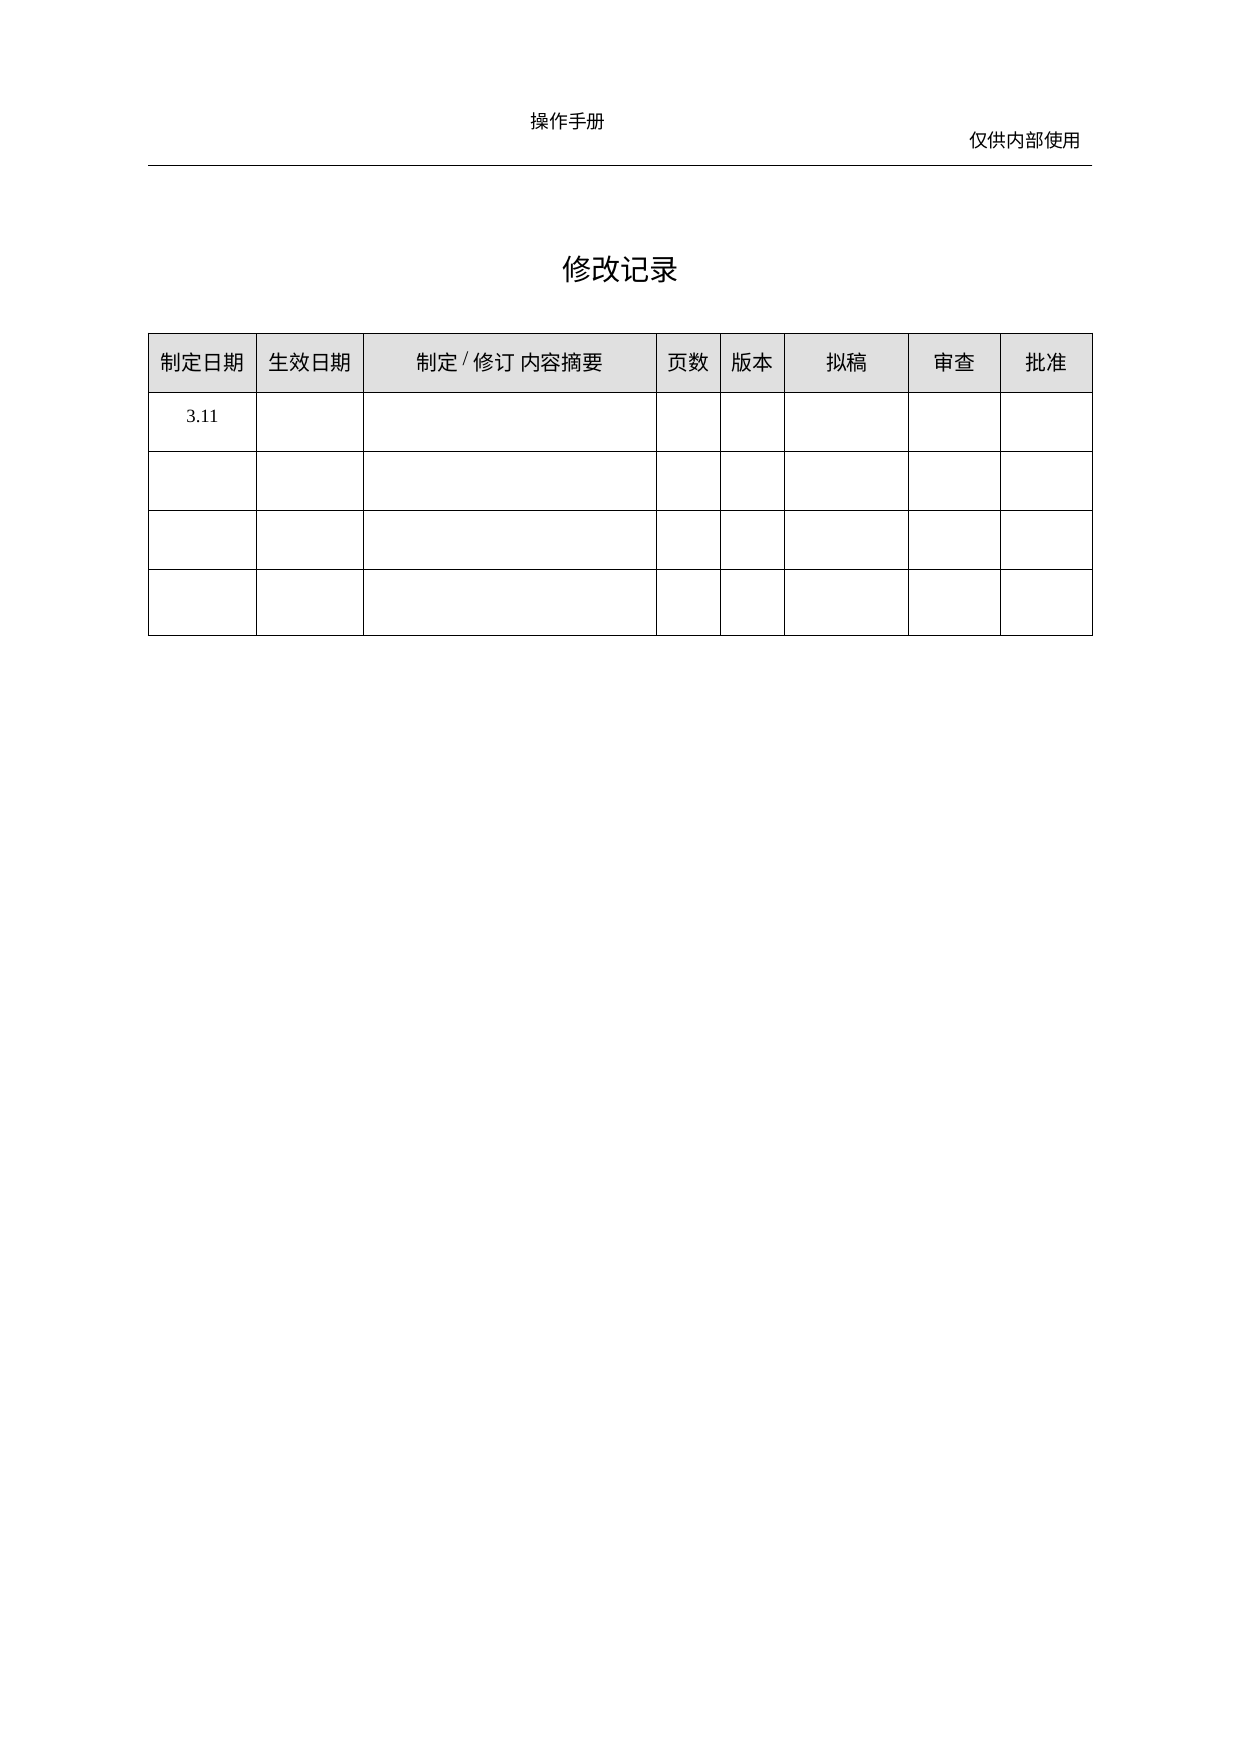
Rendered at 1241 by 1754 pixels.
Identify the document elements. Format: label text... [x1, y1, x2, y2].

table_cell [721, 570, 784, 635]
table_cell [657, 452, 720, 510]
table_cell [149, 452, 256, 510]
table_cell [1001, 570, 1092, 635]
table_cell [721, 511, 784, 569]
table_cell [785, 511, 908, 569]
table_cell [257, 570, 363, 635]
table_header 生效日期 [257, 334, 363, 392]
table_cell [721, 393, 784, 451]
table_cell [364, 393, 656, 451]
table_cell [785, 393, 908, 451]
table_cell [909, 452, 1000, 510]
table_cell [657, 570, 720, 635]
table_cell [257, 452, 363, 510]
table_cell [909, 393, 1000, 451]
table_cell [364, 511, 656, 569]
table_cell [657, 511, 720, 569]
table_cell [785, 452, 908, 510]
table_cell [1001, 511, 1092, 569]
table_header 页数 [657, 334, 720, 392]
table_cell [364, 452, 656, 510]
table_cell [909, 511, 1000, 569]
table_cell [721, 452, 784, 510]
table_header 制定日期 [149, 334, 256, 392]
table_cell [257, 393, 363, 451]
table_header 拟稿 [785, 334, 908, 392]
text 修改记录 [148, 235, 1092, 300]
table_header 版本 [721, 334, 784, 392]
table_cell [149, 570, 256, 635]
table_header 批准 [1001, 334, 1092, 392]
table_cell [149, 511, 256, 569]
table_cell [257, 511, 363, 569]
table_cell [1001, 452, 1092, 510]
table_cell [657, 393, 720, 451]
table_cell [785, 570, 908, 635]
table_header 审查 [909, 334, 1000, 392]
table_cell 3.11 [149, 393, 256, 451]
table_header 制定 / 修订 内容摘要 [364, 334, 656, 392]
table_cell [1001, 393, 1092, 451]
table_cell [909, 570, 1000, 635]
table_cell [364, 570, 656, 635]
